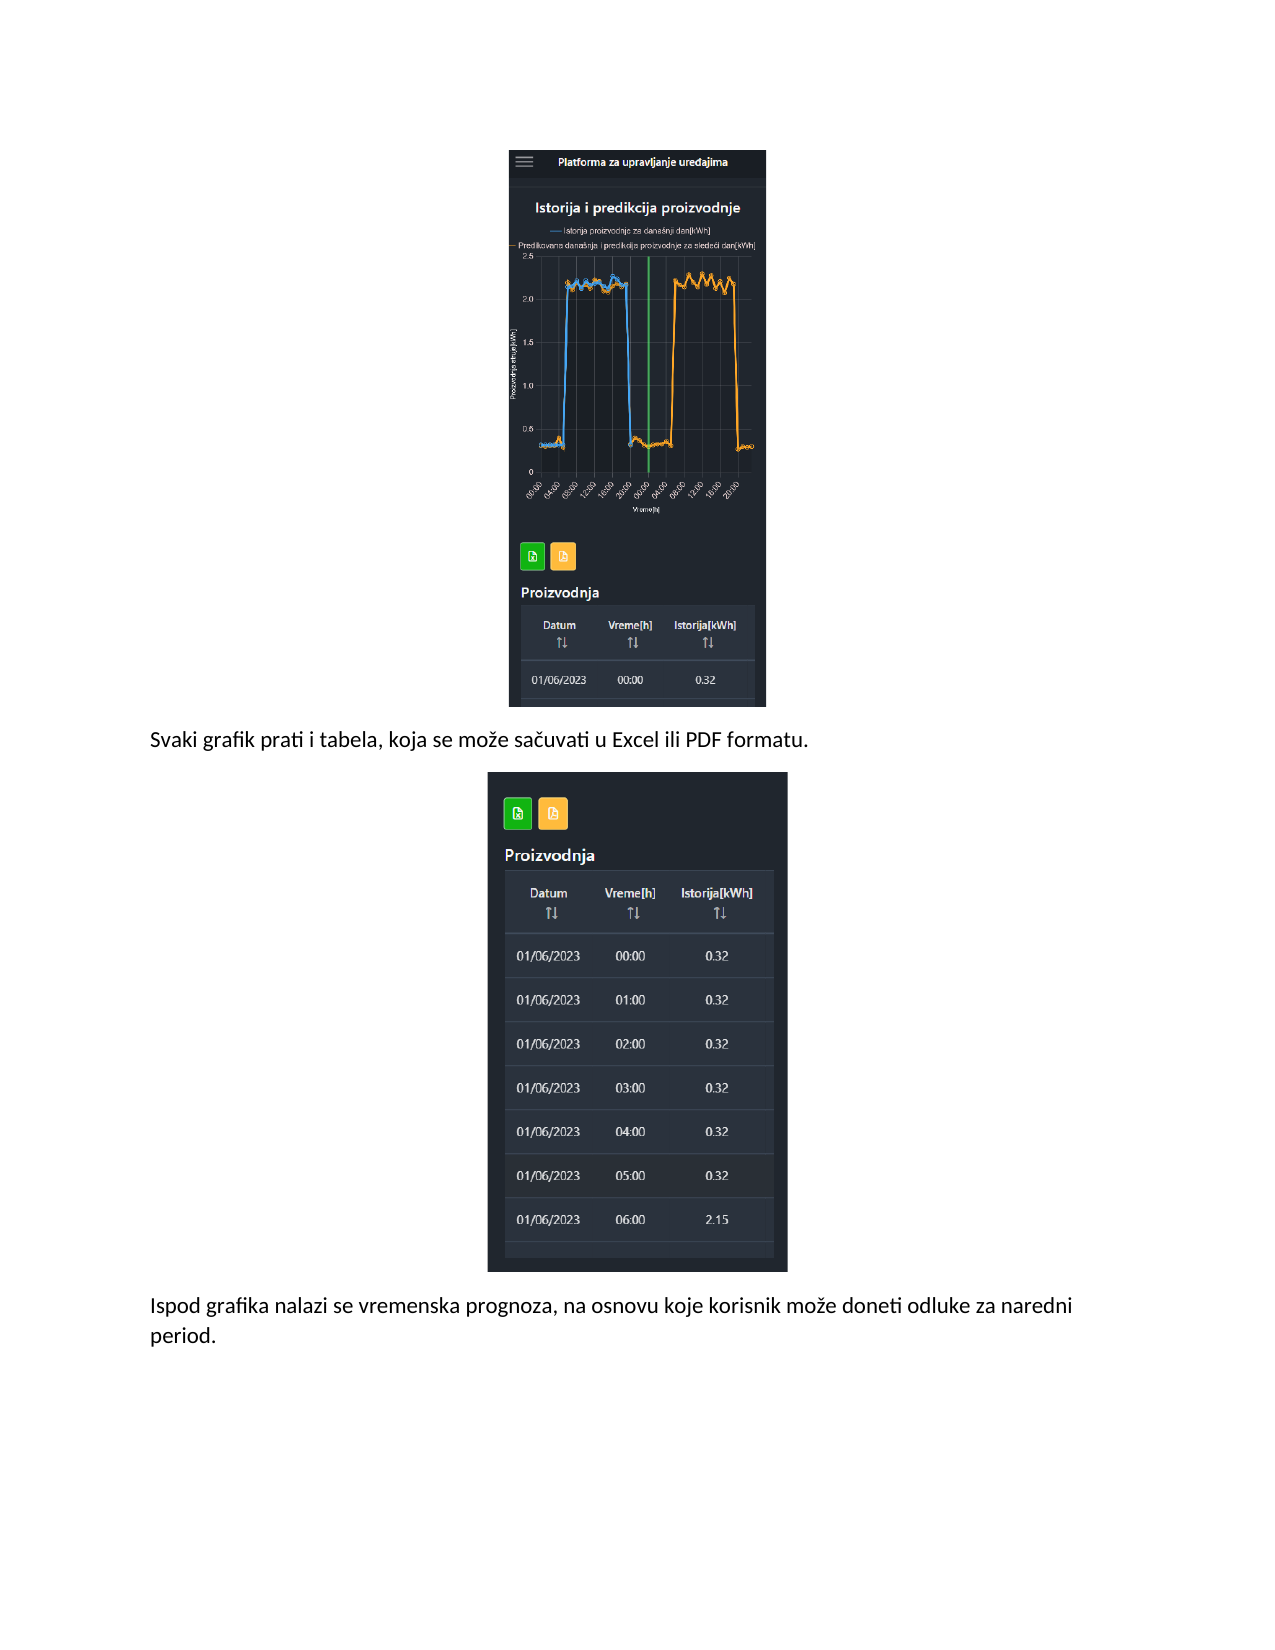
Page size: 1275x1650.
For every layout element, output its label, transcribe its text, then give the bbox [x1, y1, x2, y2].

text Svaki grafik prati i tabela, koja se može sačuvati u Excel ili PDF formatu. [150, 725, 1125, 753]
picture [508, 150, 767, 707]
picture [487, 772, 788, 1272]
text Ispod grafika nalazi se vremenska prognoza, na osnovu koje korisnik može doneti odluke za naredni period. [150, 1291, 1125, 1349]
